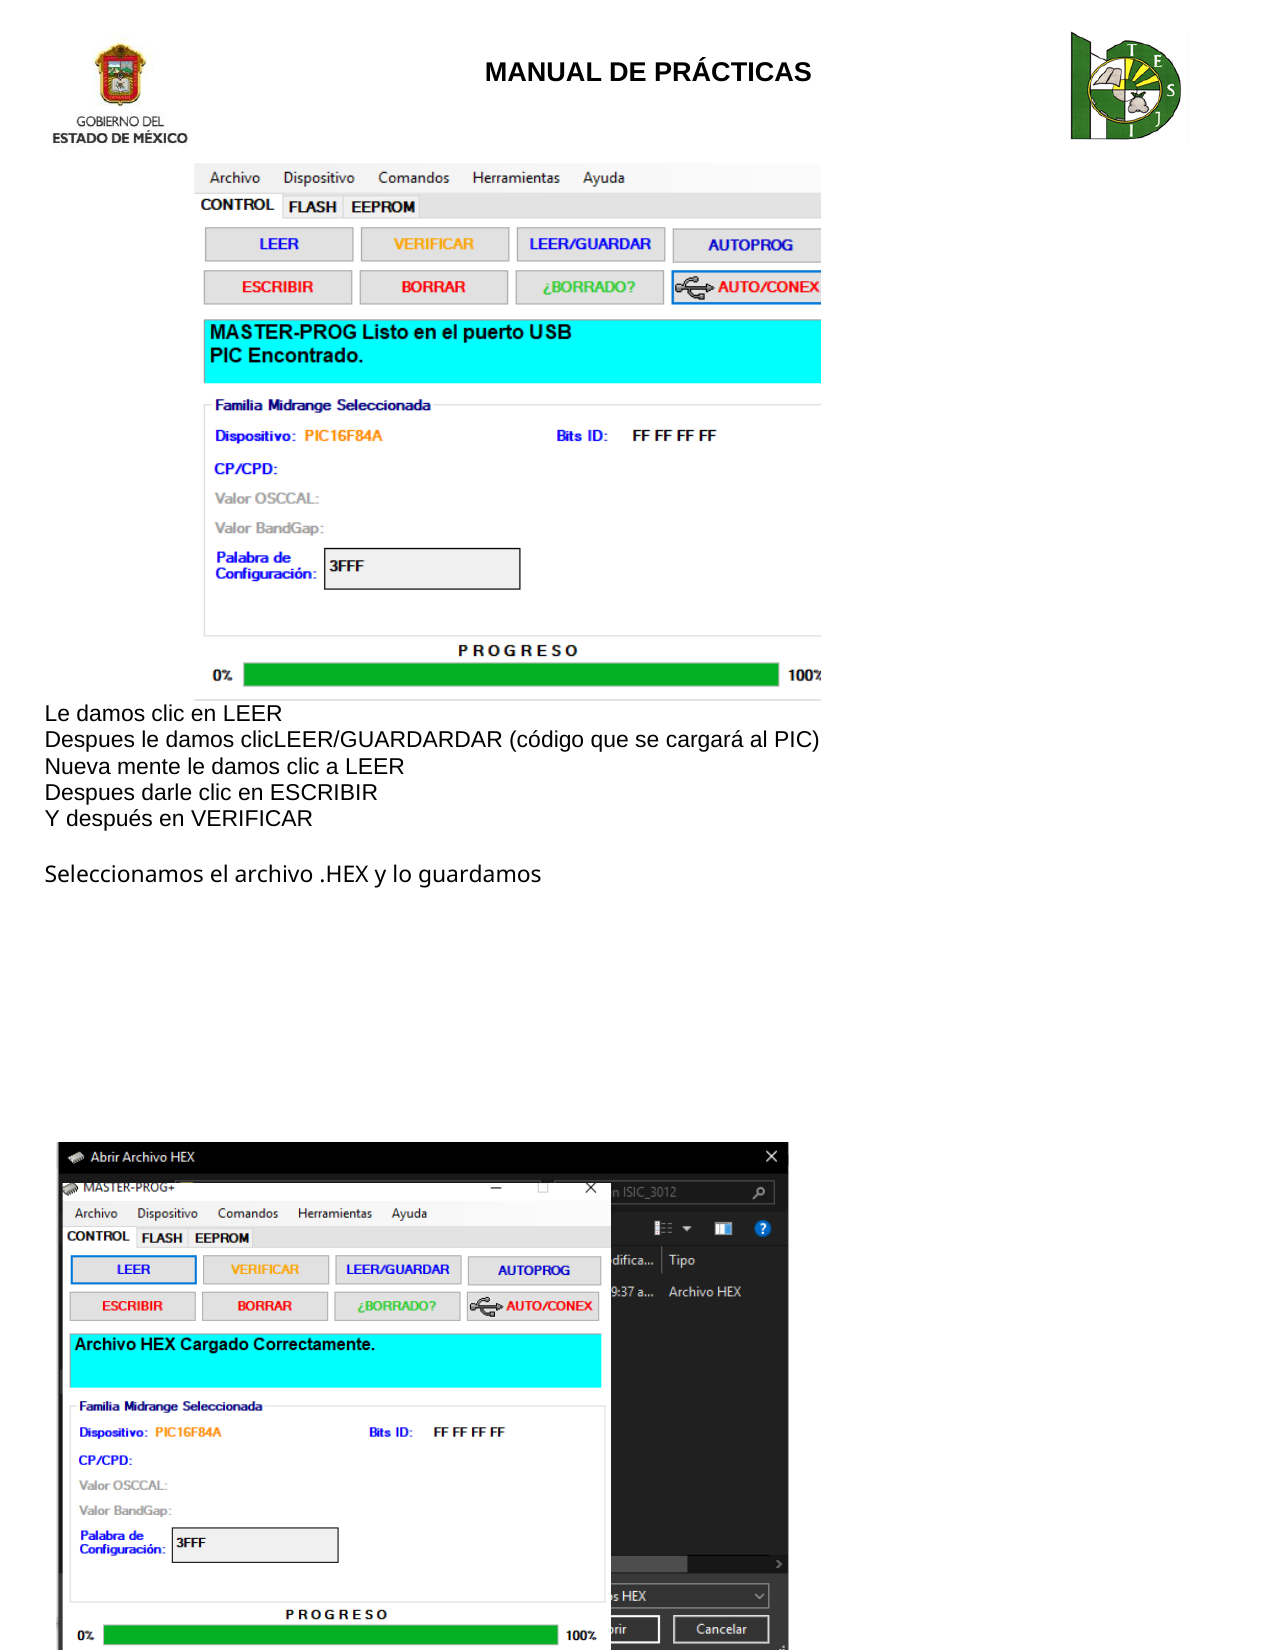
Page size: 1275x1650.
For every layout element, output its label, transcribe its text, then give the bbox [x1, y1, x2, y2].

picture [194, 162, 821, 701]
text Y después en VERIFICAR [44, 805, 1226, 832]
picture [56, 1142, 789, 1650]
picture [44, 33, 190, 152]
text Nueva mente le damos clic a LEER [44, 753, 1226, 779]
text Despues le damos clicLEER/GUARDARDAR (código que se cargará al PIC) [44, 726, 1226, 753]
text Despues darle clic en ESCRIBIR [44, 779, 1226, 805]
picture [1069, 30, 1188, 146]
text Seleccionamos el archivo .HEX y lo guardamos [44, 858, 1226, 889]
text Le damos clic en LEER [44, 700, 1226, 726]
